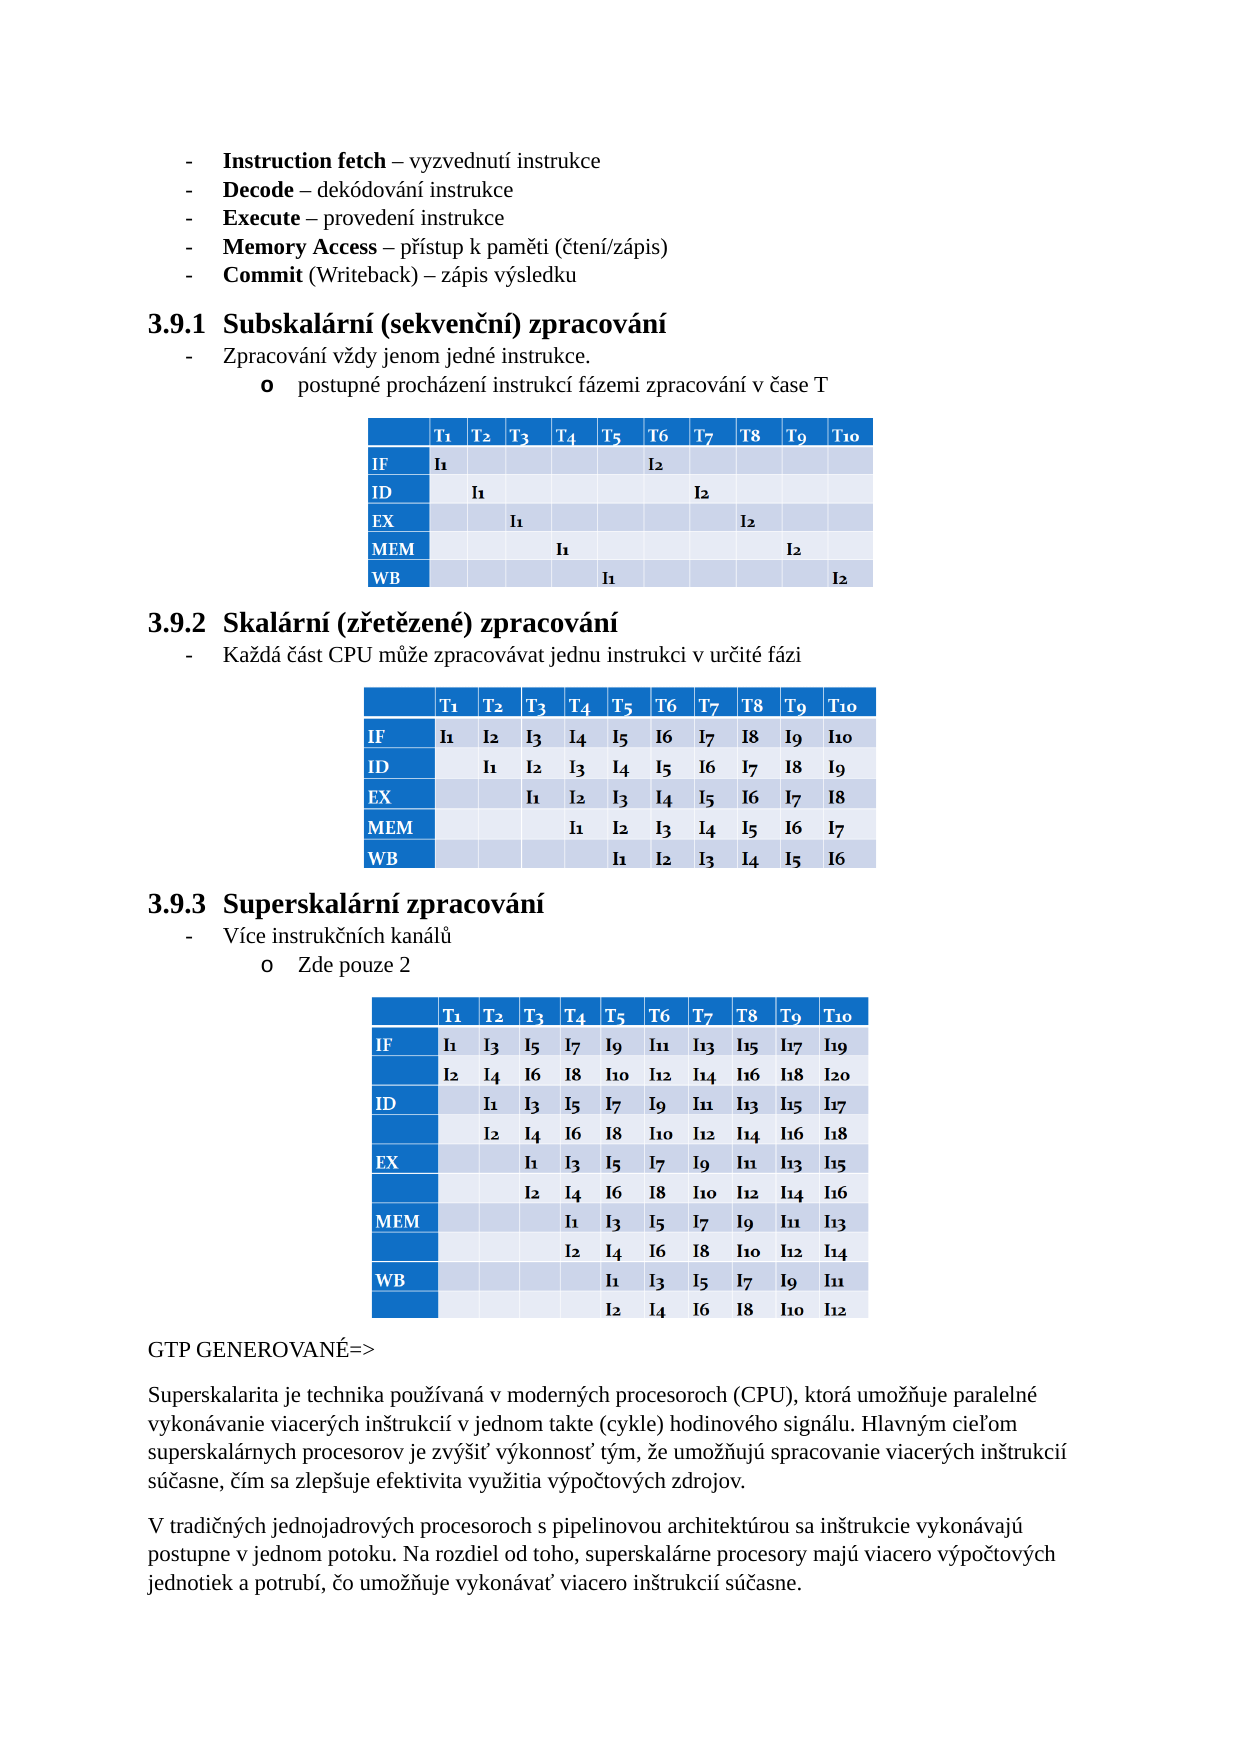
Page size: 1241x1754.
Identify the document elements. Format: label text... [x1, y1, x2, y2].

subtitle Superskalární zpracování [148, 886, 1093, 920]
list Execute – provedení instrukce [185, 204, 1093, 231]
list Commit (Writeback) – zápis výsledku [185, 261, 1093, 288]
list Každá část CPU může zpracovávat jednu instrukci v určité fázi [185, 641, 1093, 667]
text V tradičných jednojadrových procesoroch s pipelinovou architektúrou sa inštrukcie vykonávajú postupne v jednom potoku. Na rozdiel od toho, superskalárne procesory majú viacero výpočtových jednotiek a potrubí, čo umožňuje vykonávať viacero inštrukcií súčasne. [148, 1512, 1093, 1595]
subtitle Subskalární (sekvenční) zpracování [148, 306, 1093, 340]
list Decode – dekódování instrukce [185, 176, 1093, 202]
text GTP GENEROVANÉ=> [148, 1336, 1093, 1363]
list Memory Access – přístup k paměti (čtení/zápis) [185, 233, 1093, 259]
text Superskalarita je technika používaná v moderných procesoroch (CPU), ktorá umožňuje paralelné vykonávanie viacerých inštrukcií v jednom takte (cykle) hodinového signálu. Hlavným cieľom superskalárnych procesorov je zvýšiť výkonnosť tým, že umožňujú spracovanie viacerých inštrukcií súčasne, čím sa zlepšuje efektivita využitia výpočtových zdrojov. [148, 1381, 1093, 1493]
list Instruction fetch – vyzvednutí instrukce [185, 148, 1093, 174]
list Více instrukčních kanálů [185, 922, 1093, 949]
list Zde pouze 2 [260, 951, 1093, 979]
picture [371, 997, 869, 1318]
list postupné procházení instrukcí fázemi zpracování v čase T [260, 371, 1093, 399]
picture [367, 418, 873, 587]
picture [363, 686, 877, 868]
list Zpracování vždy jenom jedné instrukce. [185, 343, 1093, 369]
subtitle Skalární (zřetězené) zpracování [148, 605, 1093, 638]
